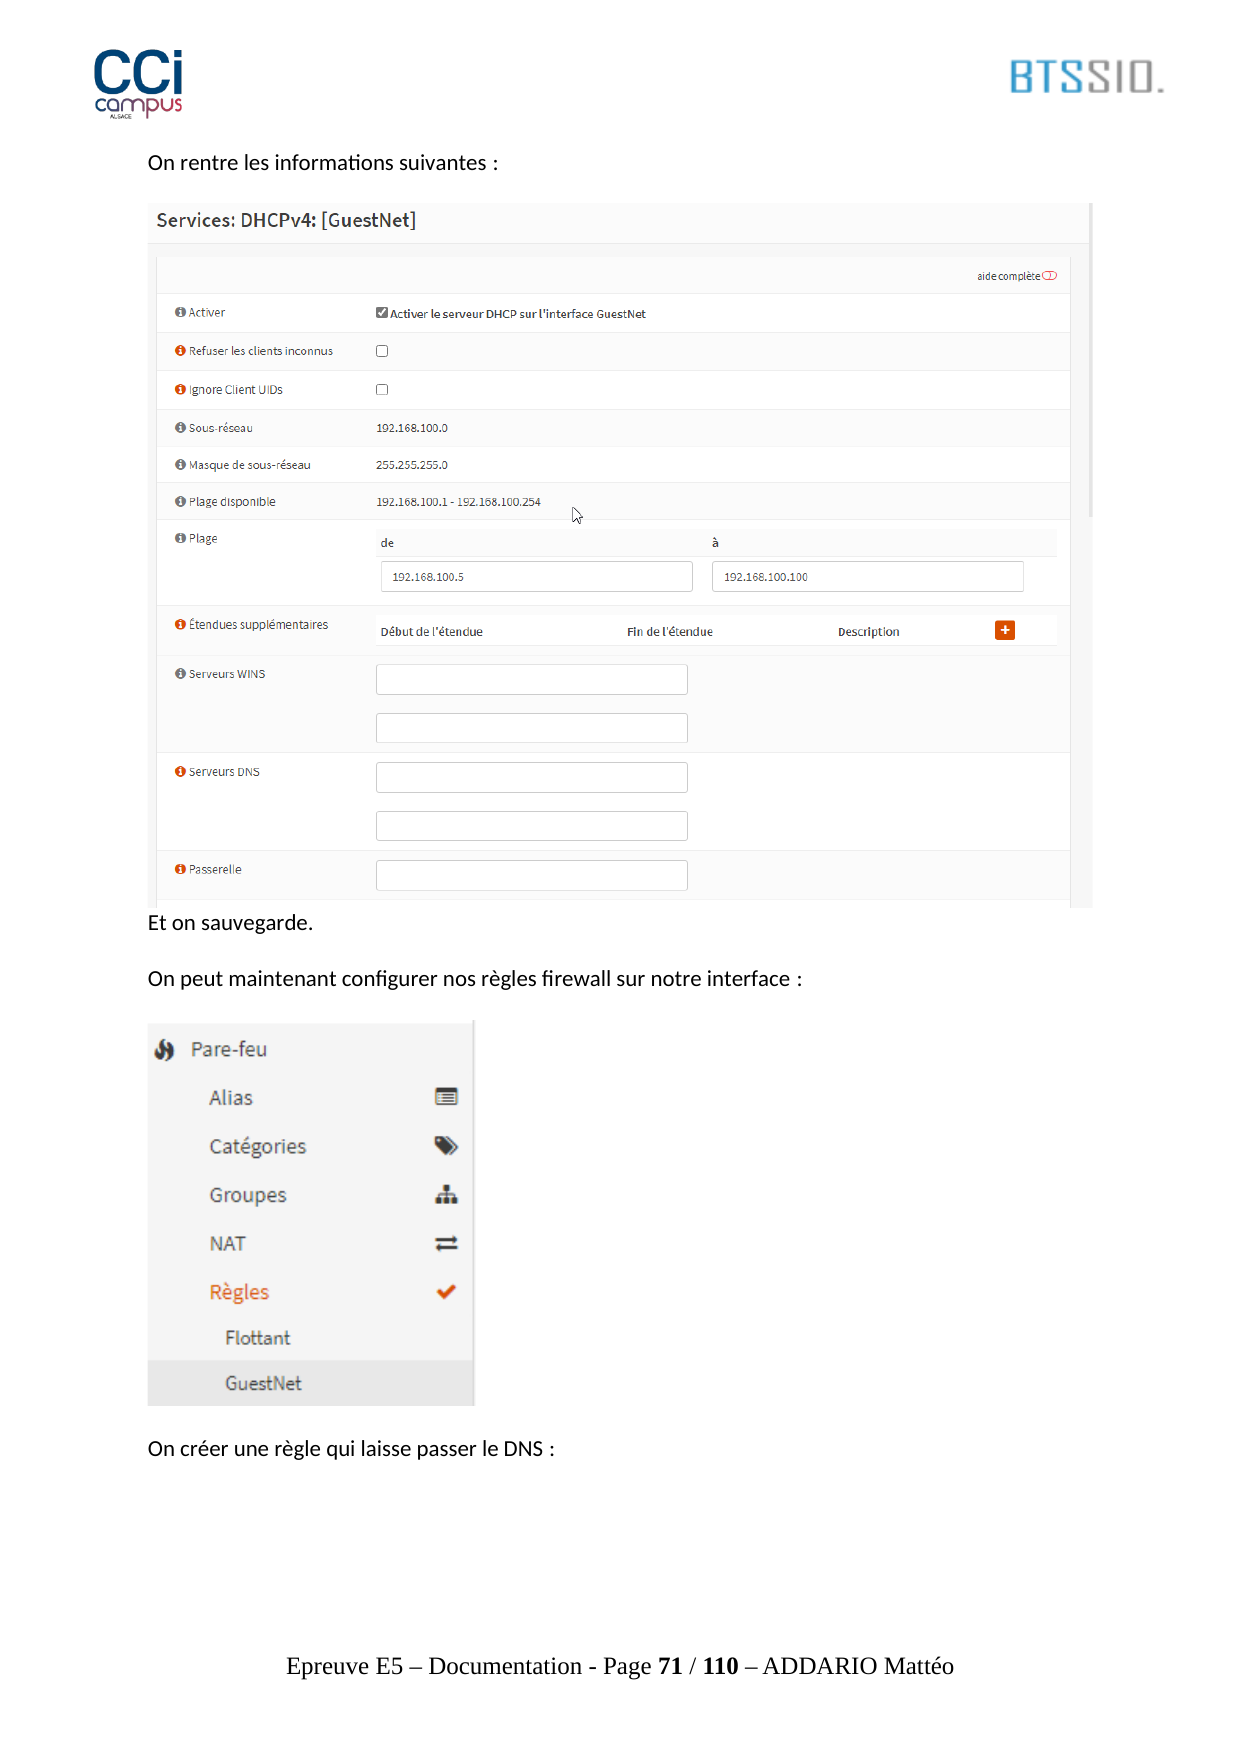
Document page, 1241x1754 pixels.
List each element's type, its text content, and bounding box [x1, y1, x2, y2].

text On créer une règle qui laisse passer le DNS : [148, 1434, 1092, 1462]
picture [147, 203, 1093, 908]
text On rentre les informations suivantes : [148, 148, 1092, 176]
picture [81, 45, 195, 123]
text On peut maintenant configurer nos règles firewall sur notre interface : [148, 964, 1092, 992]
picture [147, 1020, 476, 1406]
picture [1004, 46, 1169, 104]
text Et on sauvegarde. [148, 908, 1092, 936]
